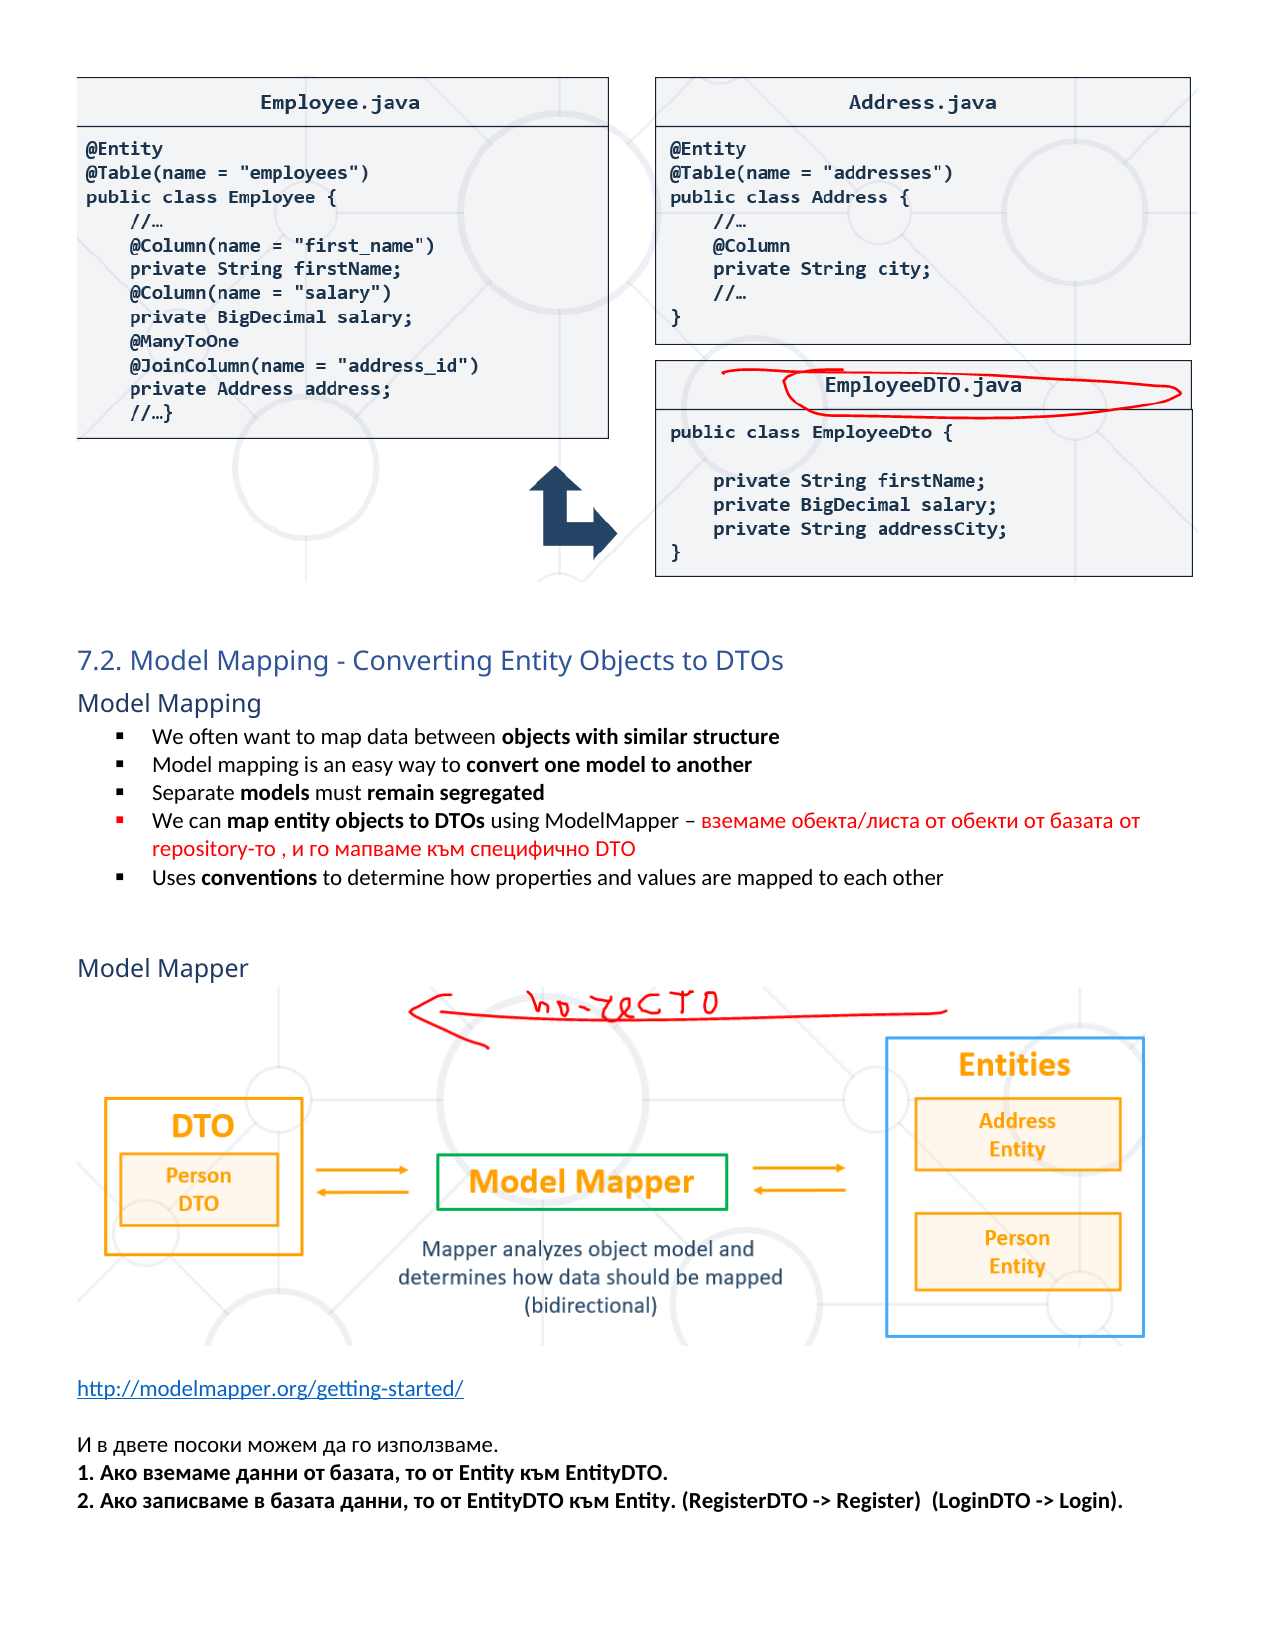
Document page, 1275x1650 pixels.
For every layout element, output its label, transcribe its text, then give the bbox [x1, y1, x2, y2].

list Model mapping is an easy way to convert one model to another [114, 751, 1198, 778]
text http://modelmapper.org/getting-started/ [77, 1374, 1198, 1402]
list Uses conventions to determine how properties and values are mapped to each other [114, 863, 1198, 891]
picture [76, 76, 1199, 582]
subtitle Model Mapper [77, 951, 1198, 985]
list We can map entity objects to DTOs using ModelMapper – вземаме обекта/листа от обекти от базата от repository-то , и го мапваме към специфично DTO [114, 807, 1198, 863]
list Separate models must remain segregated [114, 778, 1198, 807]
subtitle Model Mapping [77, 686, 1198, 720]
subtitle 7.2. Model Mapping - Converting Entity Objects to DTOs [77, 642, 1198, 679]
text 2. Ако записваме в базата данни, то от EntityDTO към Entity. (RegisterDTO -> Register) (LoginDTO -> Login). [77, 1486, 1198, 1514]
text 1. Ако вземаме данни от базата, то от Entity към EntityDTO. [77, 1458, 1198, 1486]
list We often want to map data between objects with similar structure [114, 722, 1198, 751]
picture [76, 987, 1146, 1346]
text И в двете посоки можем да го използваме. [77, 1430, 1198, 1458]
